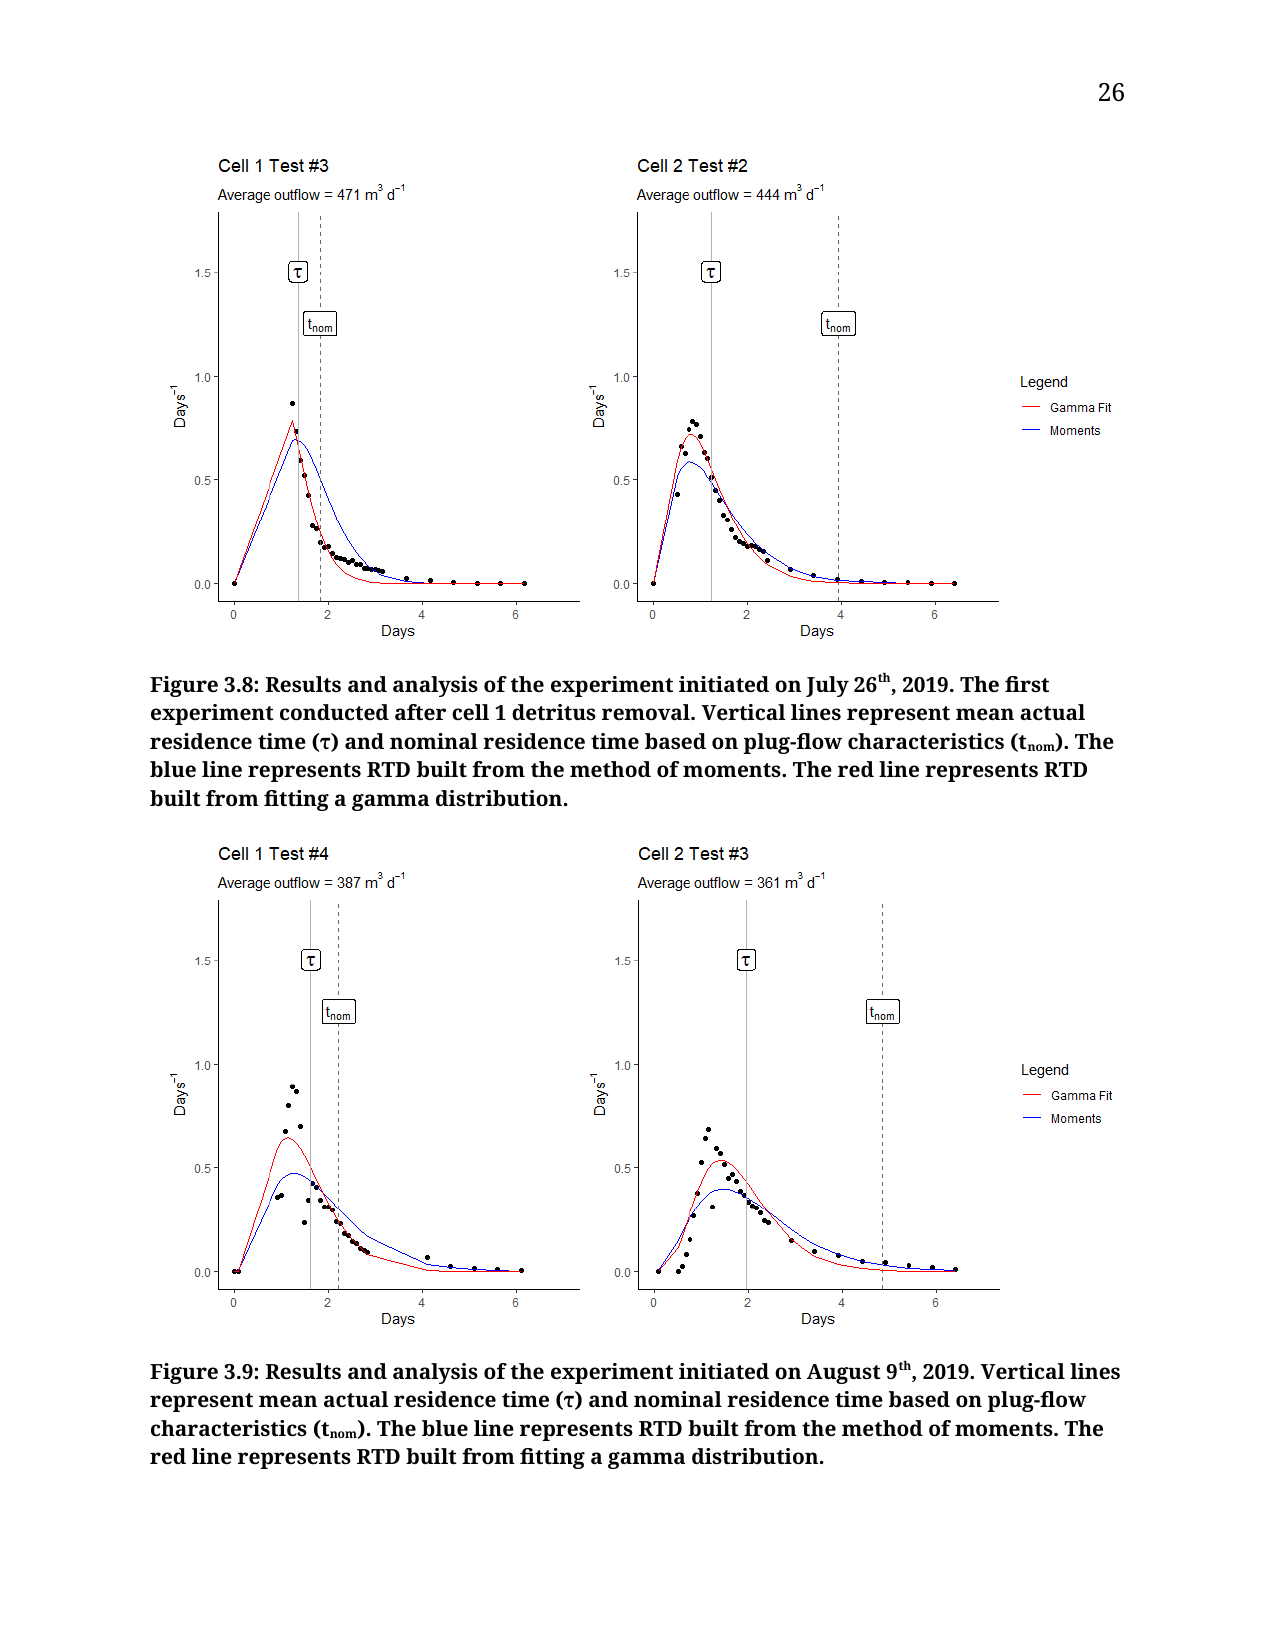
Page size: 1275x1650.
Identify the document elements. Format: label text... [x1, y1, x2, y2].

picture [161, 150, 1114, 645]
subtitle Figure 3.8: Results and analysis of the experiment initiated on July 26th, 2019. The first experiment conducted after cell 1 detritus removal. Vertical lines represent mean actual residence time (τ) and nominal residence time based on plug-flow characteristics (tnom). The blue line represents RTD built from the method of moments. The red line represents RTD built from fitting a gamma distribution. [150, 670, 1125, 812]
picture [161, 837, 1114, 1333]
subtitle Figure 3.9: Results and analysis of the experiment initiated on August 9th, 2019. Vertical lines represent mean actual residence time (τ) and nominal residence time based on plug-flow characteristics (tnom). The blue line represents RTD built from the method of moments. The red line represents RTD built from fitting a gamma distribution. [150, 1357, 1125, 1471]
